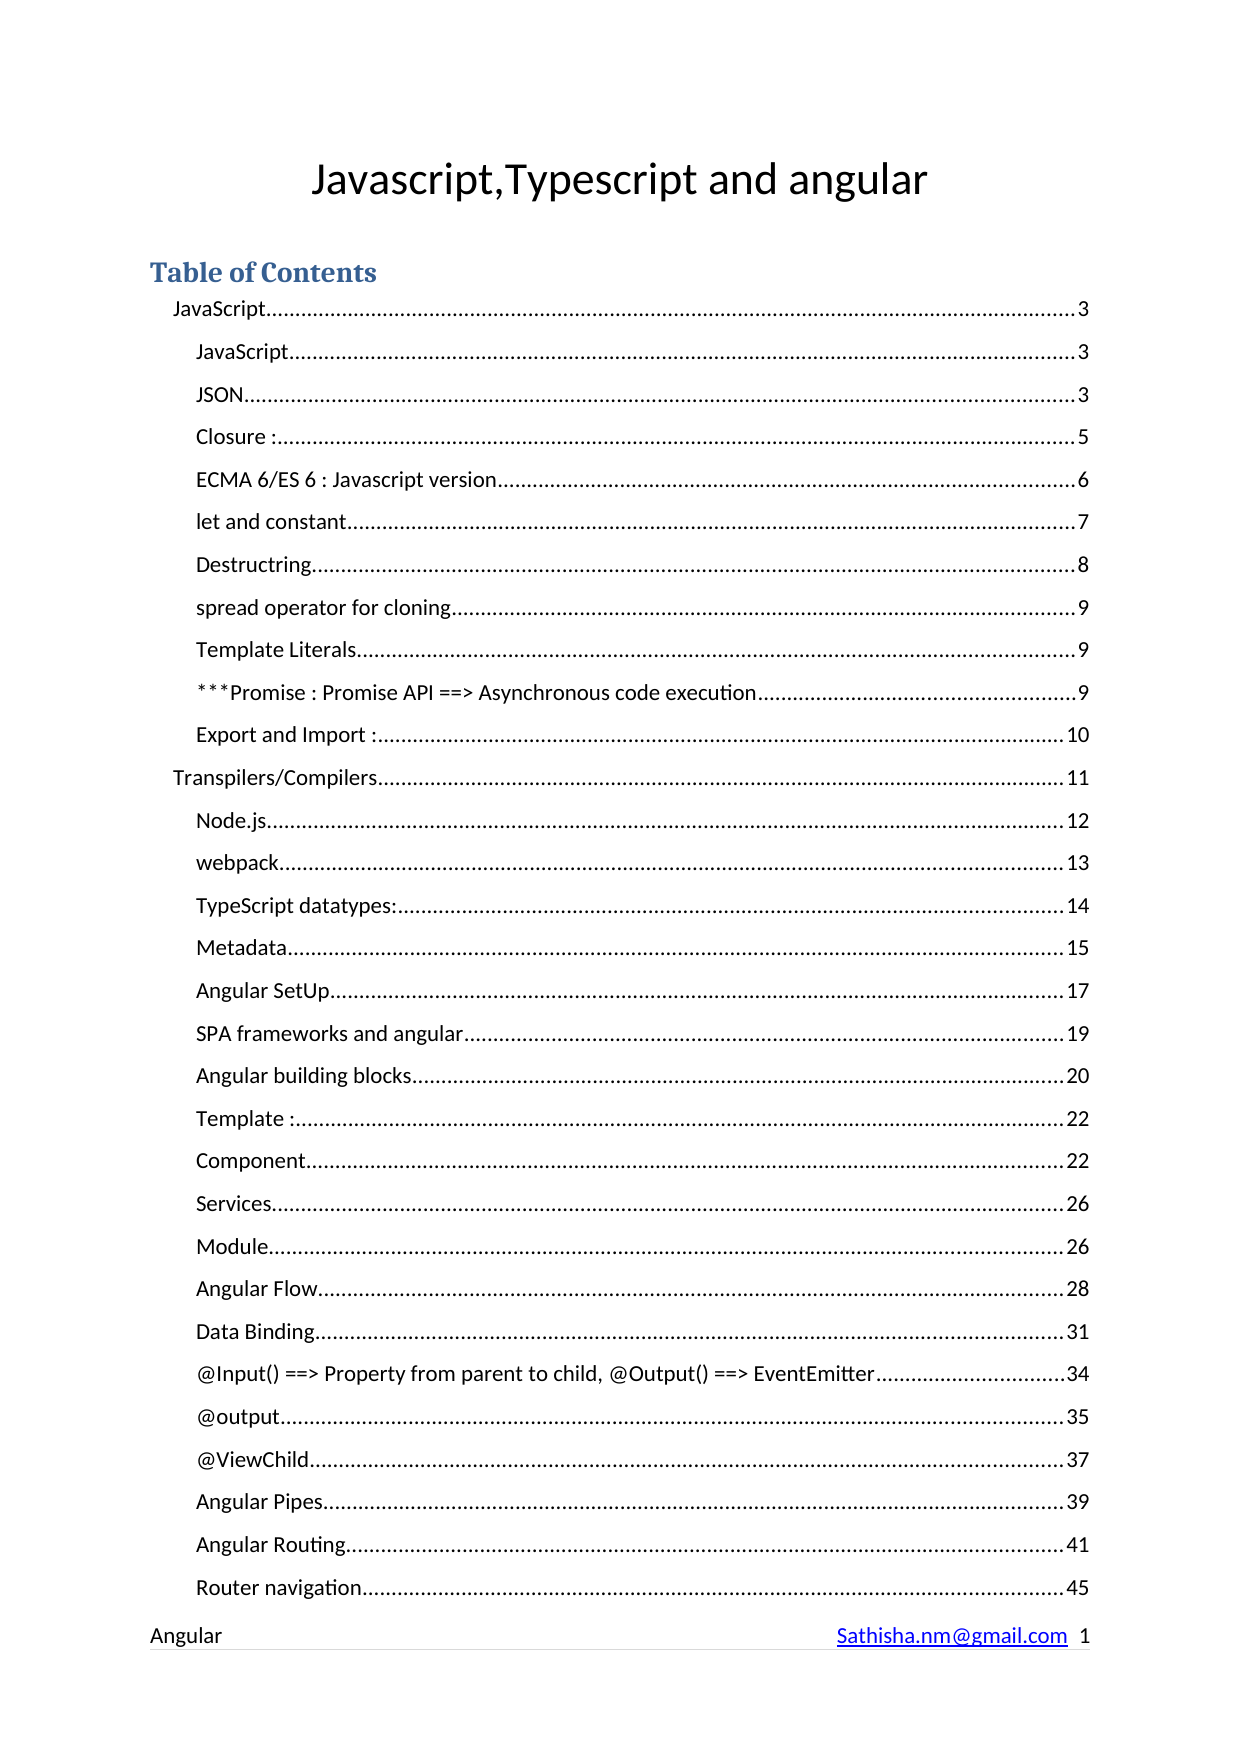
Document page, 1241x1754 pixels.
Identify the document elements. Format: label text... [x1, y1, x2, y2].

text Javascript,Typescript and angular [150, 150, 1090, 206]
